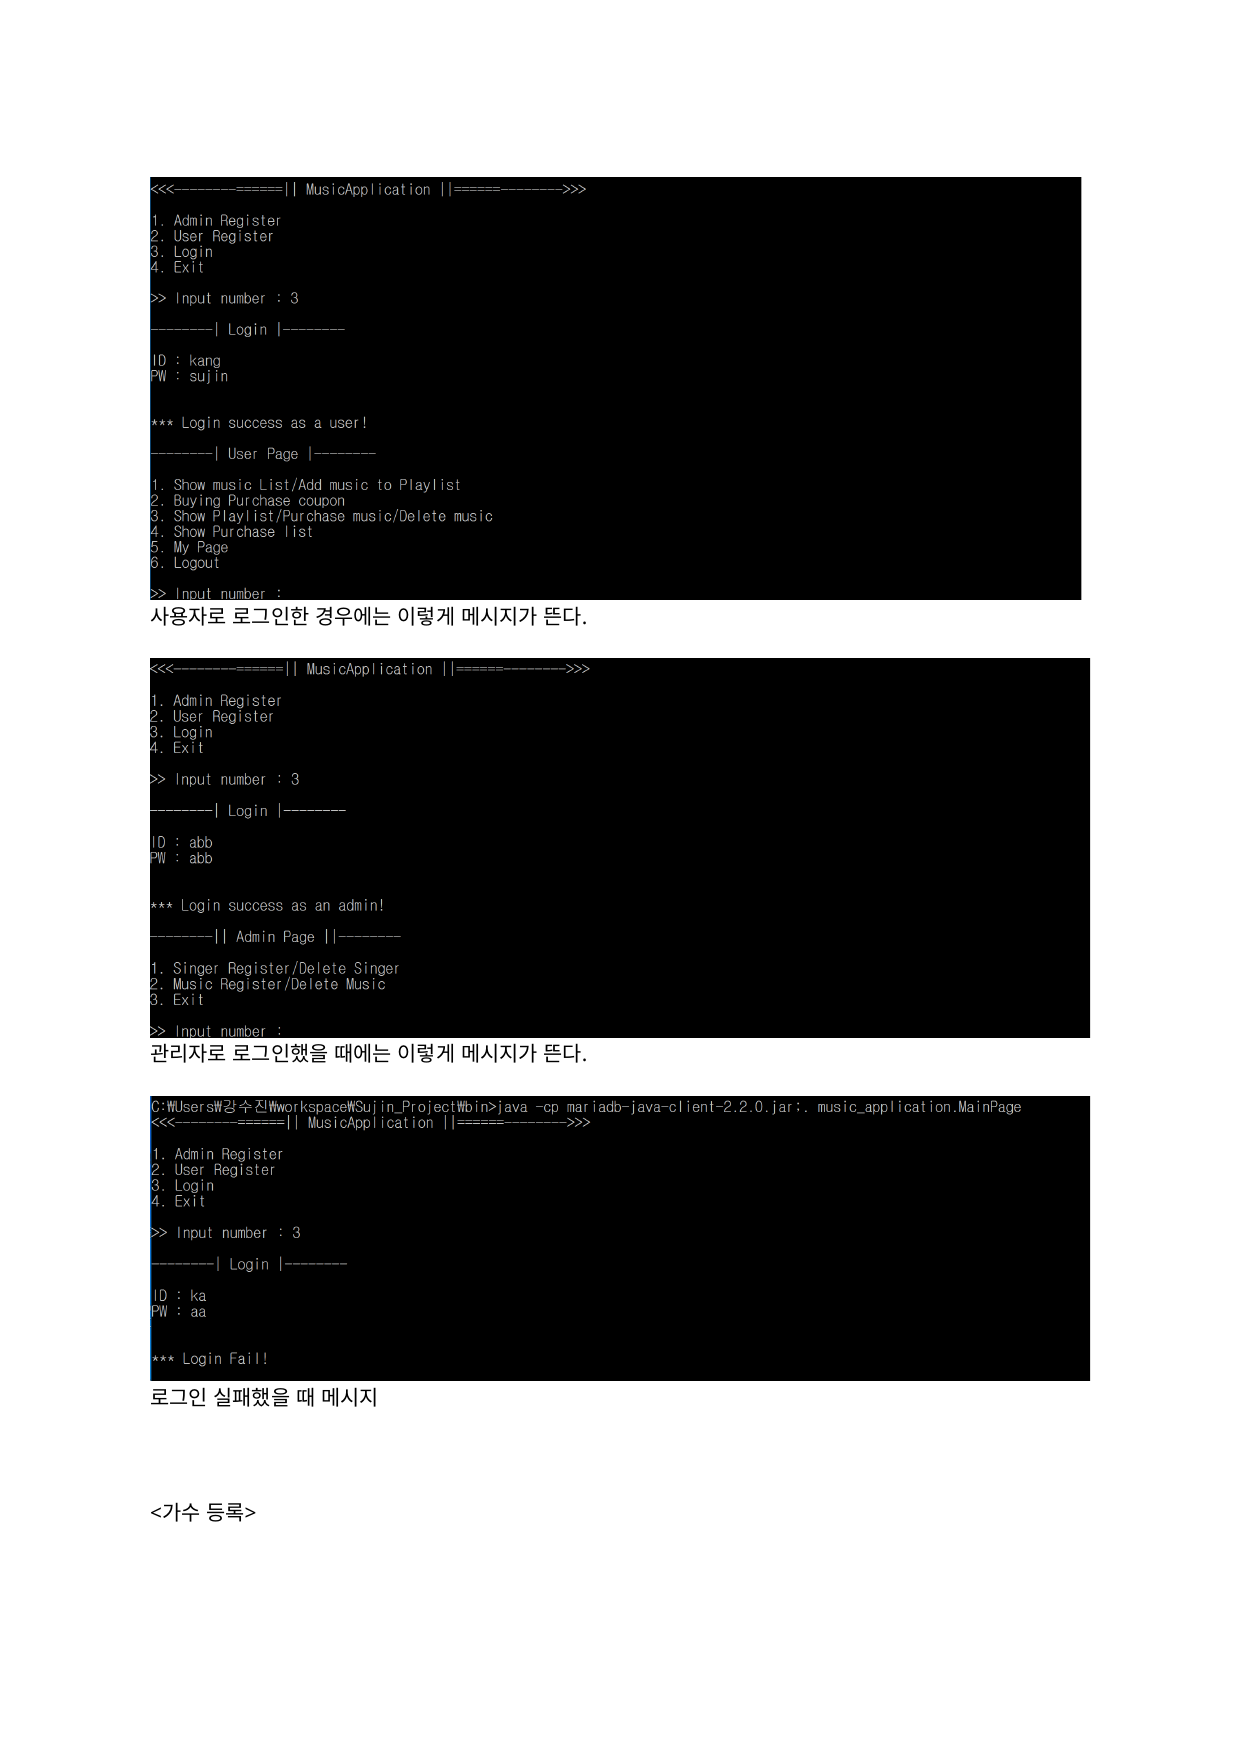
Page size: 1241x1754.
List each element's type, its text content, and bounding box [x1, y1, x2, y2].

picture [150, 177, 1082, 600]
text <가수 등록> [150, 1496, 1090, 1527]
text 사용자로 로그인한 경우에는 이렇게 메시지가 뜬다. [150, 600, 1090, 630]
text 관리자로 로그인했을 때에는 이렇게 메시지가 뜬다. [150, 1038, 1090, 1068]
picture [150, 1096, 1091, 1381]
picture [150, 658, 1091, 1038]
text 로그인 실패했을 때 메시지 [150, 1381, 1090, 1411]
